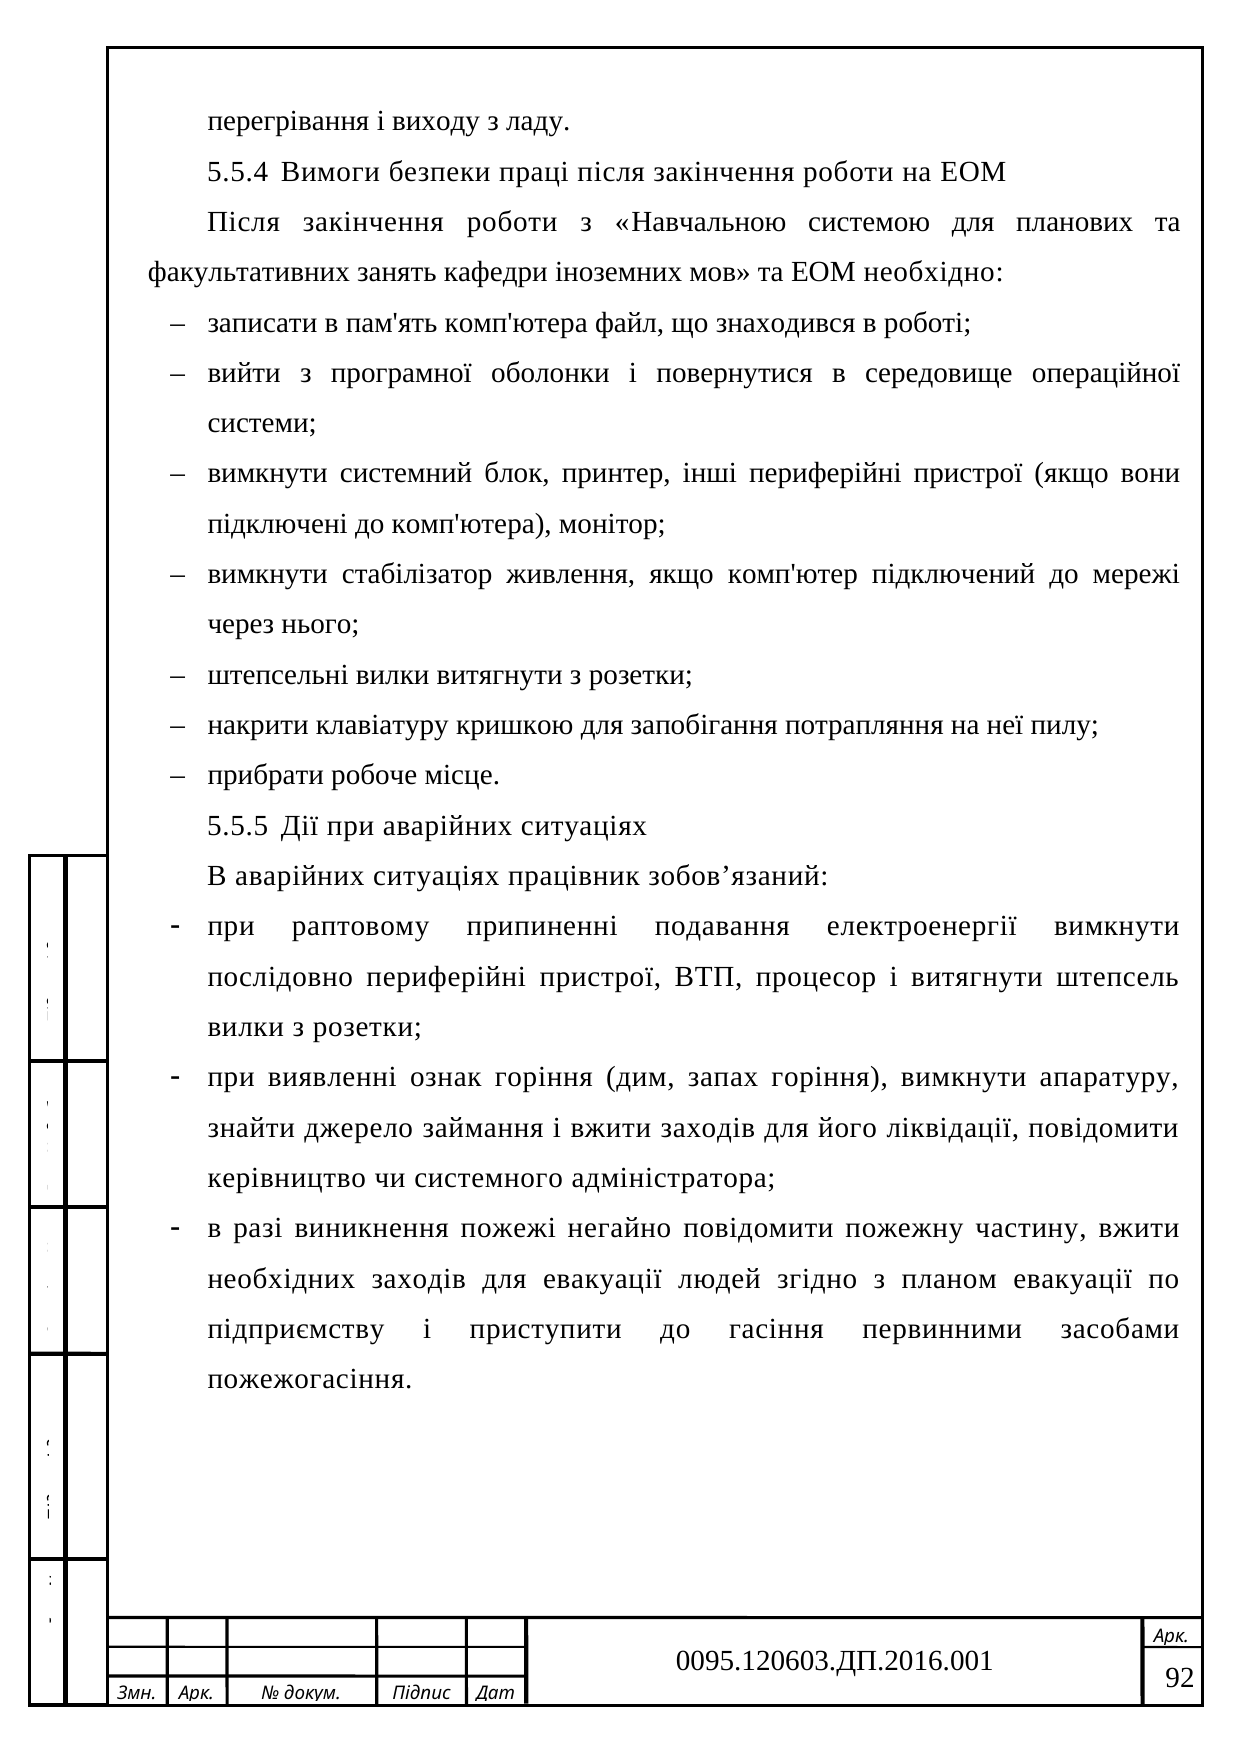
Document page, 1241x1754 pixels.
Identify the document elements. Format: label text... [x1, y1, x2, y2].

text накрити клавіатуру кришкою для запобігання потрапляння на неї пилу; [170, 707, 1181, 741]
list при виявленні ознак горіння (дим, запах горіння), вимкнути апаратуру, знайти джерело займання і вжити заходів для його ліквідації, повідомити керівництво чи системного адміністратора; [170, 1059, 1181, 1194]
subtitle Вимоги безпеки праці після закінчення роботи на ЕОМ [148, 154, 1181, 187]
list при раптовому припиненні подавання електроенергії вимкнути послідовно периферійні пристрої, ВТП, процесор і витягнути штепсель вилки з розетки; [170, 908, 1181, 1043]
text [170, 103, 1181, 137]
text В аварійних ситуаціях працівник зобов’язаний: [148, 858, 1181, 892]
text вийти з програмної оболонки і повернутися в середовище операційної системи; [170, 355, 1181, 439]
list в разі виникнення пожежі негайно повідомити пожежну частину, вжити необхідних заходів для евакуації людей згідно з планом евакуації по підприємству і приступити до гасіння первинними засобами пожежогасіння. [170, 1211, 1181, 1395]
text штепсельні вилки витягнути з розетки; [170, 657, 1181, 690]
text вимкнути стабілізатор живлення, якщо комп'ютер підключений до мережі через нього; [170, 556, 1181, 640]
text вимкнути системний блок, принтер, інші периферійні пристрої (якщо вони підключені до комп'ютера), монітор; [170, 456, 1181, 539]
text прибрати робоче місце. [170, 757, 1181, 791]
subtitle Дії при аварійних ситуаціях [148, 808, 1181, 841]
text Після закінчення роботи з «Навчальною системою для планових та факультативних занять кафедри іноземних мов» та ЕОМ необхідно: [148, 204, 1181, 288]
text записати в пам'ять комп'ютера файл, що знаходився в роботі; [170, 305, 1181, 338]
